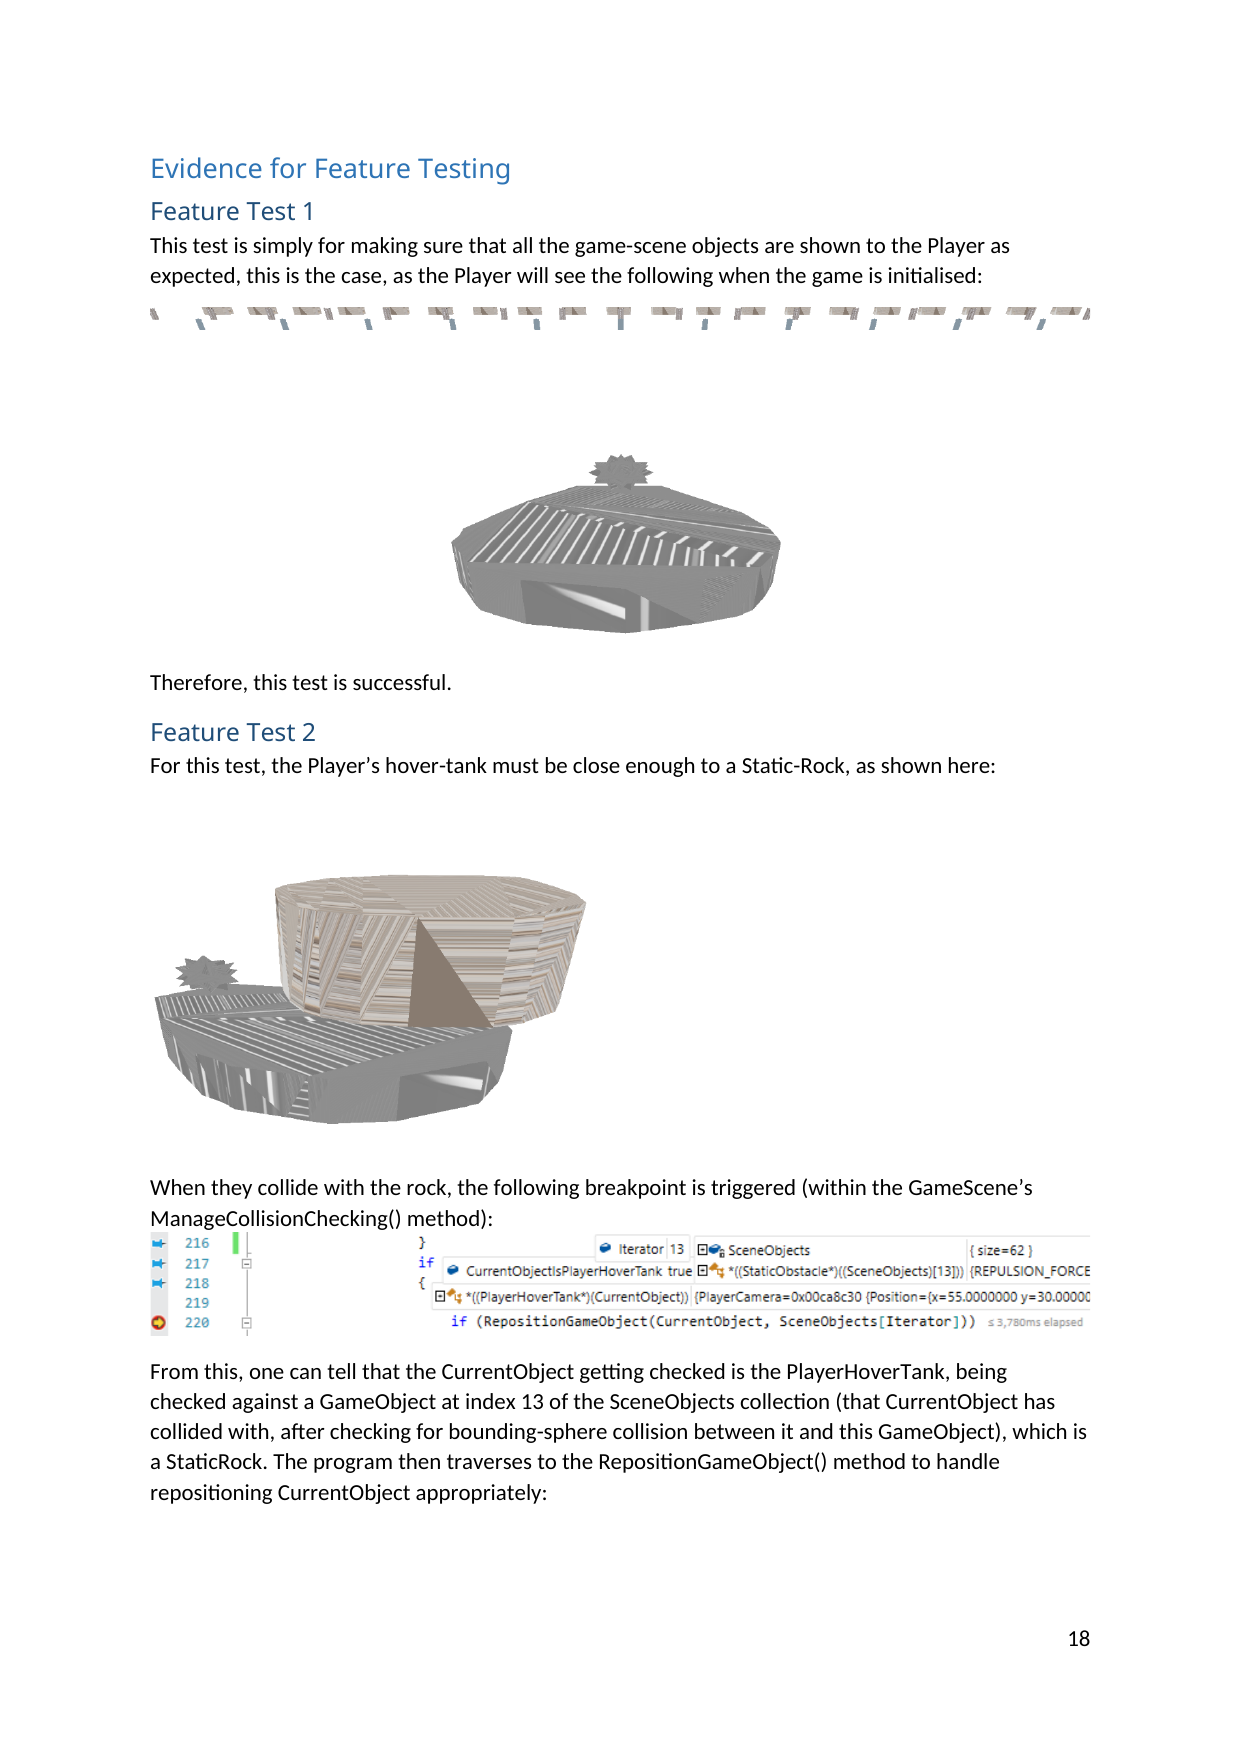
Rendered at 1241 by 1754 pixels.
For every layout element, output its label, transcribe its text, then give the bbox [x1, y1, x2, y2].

picture [150, 307, 1091, 647]
text For this test, the Player’s hover-tank must be close enough to a Static-Rock, as shown here: [150, 752, 1090, 780]
picture [150, 1232, 1091, 1336]
subtitle Feature Test 1 [150, 194, 1090, 228]
text This test is simply for making sure that all the game-scene objects are shown to the Player as expected, this is the case, as the Player will see the following when the game is initialised: [150, 231, 1090, 289]
subtitle Feature Test 2 [150, 715, 1090, 749]
subtitle Evidence for Feature Testing [150, 150, 1090, 187]
text From this, one can tell that the CurrentObject getting checked is the PlayerHoverTank, being checked against a GameObject at index 13 of the SceneObjects collection (that CurrentObject has collided with, after checking for bounding-sphere collision between it and this GameObject), which is a StaticRock. The program then traverses to the RepositionGameObject() method to handle repositioning CurrentObject appropriately: [150, 1336, 1090, 1506]
picture [150, 799, 588, 1130]
text When they collide with the rock, the following breakpoint is triggered (within the GameScene’s ManageCollisionChecking() method): [150, 1173, 1090, 1232]
text Therefore, this test is successful. [150, 647, 1090, 696]
